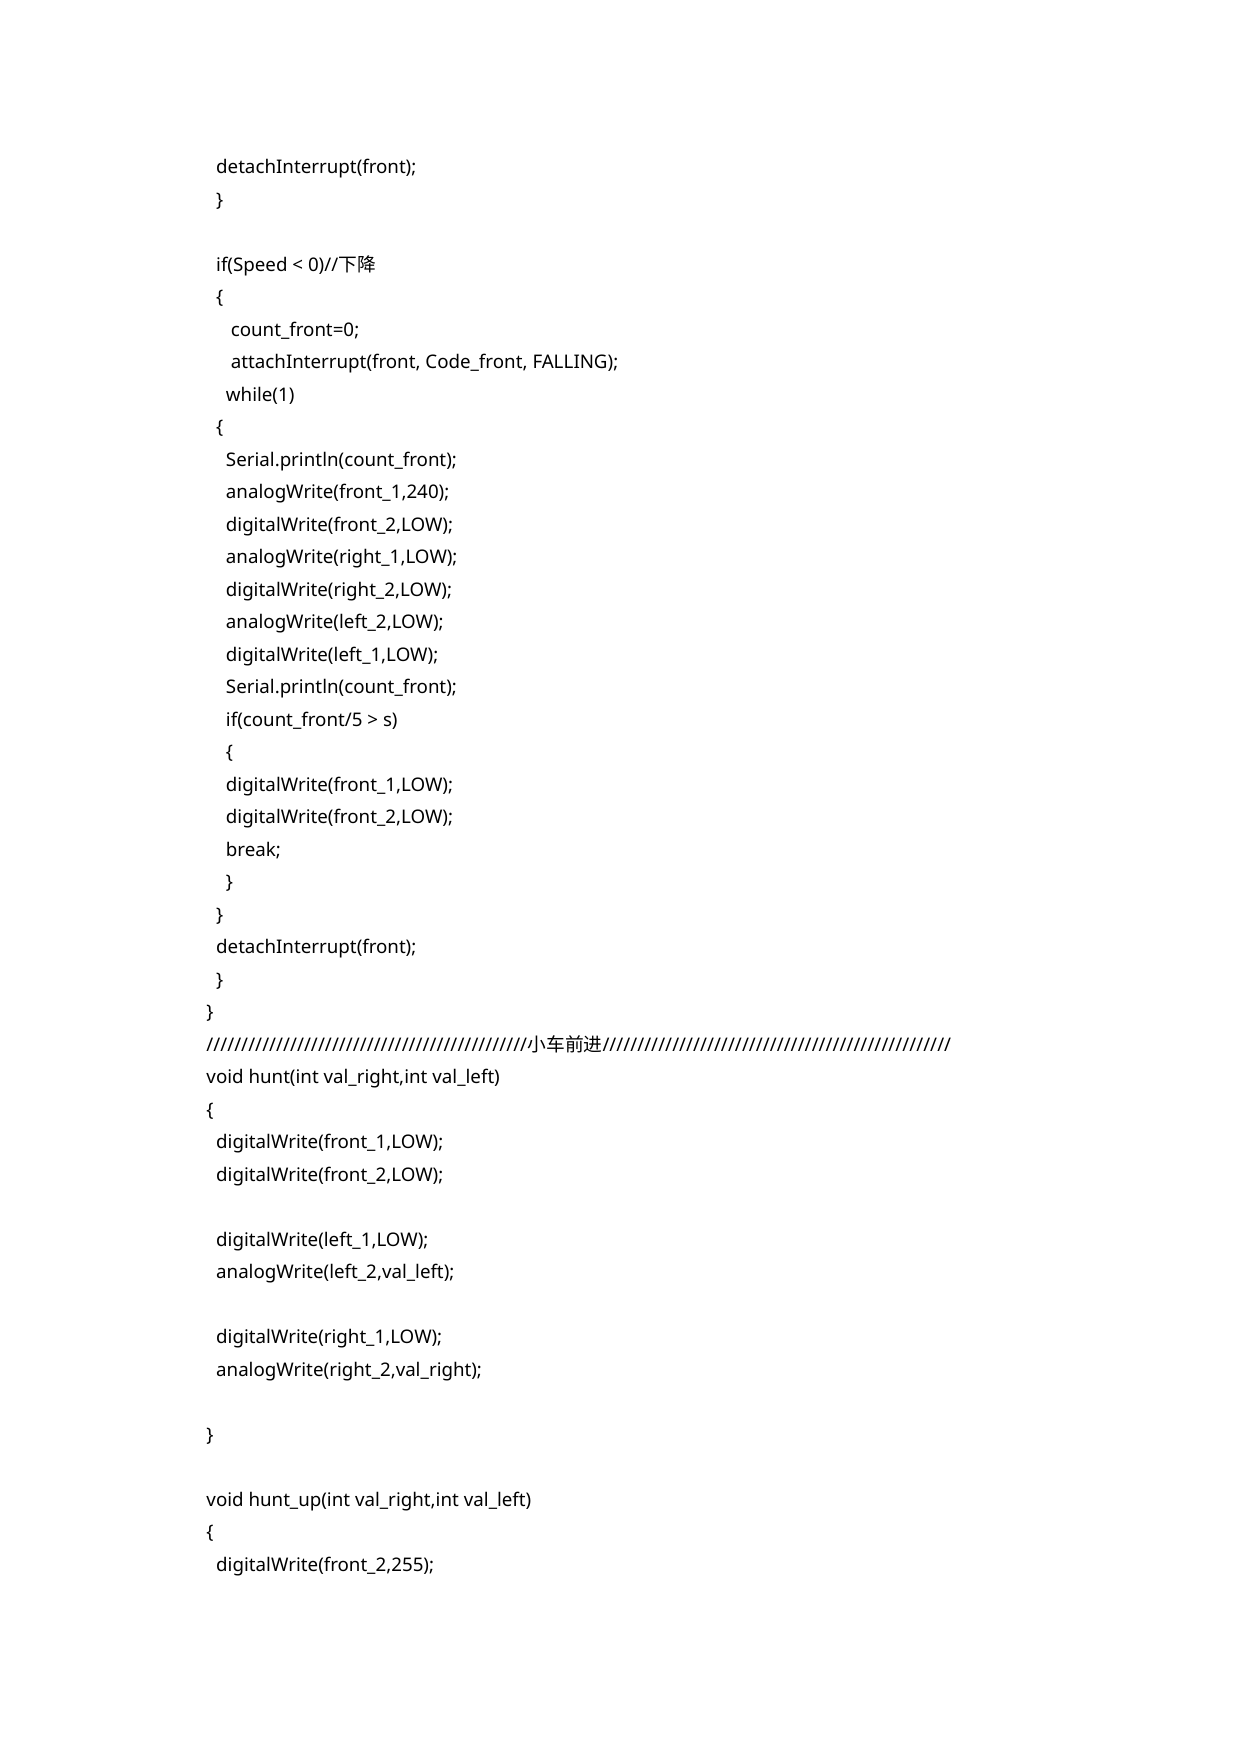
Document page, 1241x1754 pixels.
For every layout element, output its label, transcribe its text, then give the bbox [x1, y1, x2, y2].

text void hunt_up(int val_right,int val_left) [187, 1482, 1053, 1515]
text digitalWrite(front_2,255); [187, 1547, 1053, 1580]
text digitalWrite(front_2,LOW); [187, 1157, 1053, 1190]
text detachInterrupt(front); [187, 930, 1053, 962]
text digitalWrite(front_2,LOW); [187, 800, 1053, 832]
text Serial.println(count_front); [187, 670, 1053, 702]
text count_front=0; [187, 312, 1053, 345]
text } [187, 182, 1053, 215]
text { [187, 280, 1053, 312]
text analogWrite(left_2,LOW); [187, 605, 1053, 637]
text } [187, 865, 1053, 897]
text while(1) [187, 377, 1053, 410]
text attachInterrupt(front, Code_front, FALLING); [187, 345, 1053, 377]
text { [187, 1515, 1053, 1547]
text { [187, 1092, 1053, 1125]
text digitalWrite(front_1,LOW); [187, 1125, 1053, 1157]
text { [187, 735, 1053, 767]
text void hunt(int val_right,int val_left) [187, 1060, 1053, 1092]
text analogWrite(left_2,val_left); [187, 1255, 1053, 1287]
text if(count_front/5 > s) [187, 702, 1053, 735]
text } [187, 1417, 1053, 1450]
text //////////////////////////////////////////////小车前进////////////////////////////////////////////////// [187, 1027, 1053, 1060]
text } [187, 995, 1053, 1027]
text analogWrite(right_1,LOW); [187, 540, 1053, 572]
text digitalWrite(right_2,LOW); [187, 572, 1053, 605]
text digitalWrite(left_1,LOW); [187, 1222, 1053, 1255]
text digitalWrite(right_1,LOW); [187, 1320, 1053, 1352]
text { [187, 410, 1053, 442]
text break; [187, 832, 1053, 865]
text if(Speed < 0)//下降 [187, 247, 1053, 280]
text } [187, 897, 1053, 930]
text Serial.println(count_front); [187, 442, 1053, 475]
text digitalWrite(front_1,LOW); [187, 767, 1053, 800]
text detachInterrupt(front); [187, 150, 1053, 182]
text digitalWrite(front_2,LOW); [187, 507, 1053, 540]
text analogWrite(front_1,240); [187, 475, 1053, 507]
text digitalWrite(left_1,LOW); [187, 637, 1053, 670]
text analogWrite(right_2,val_right); [187, 1352, 1053, 1385]
text } [187, 962, 1053, 995]
